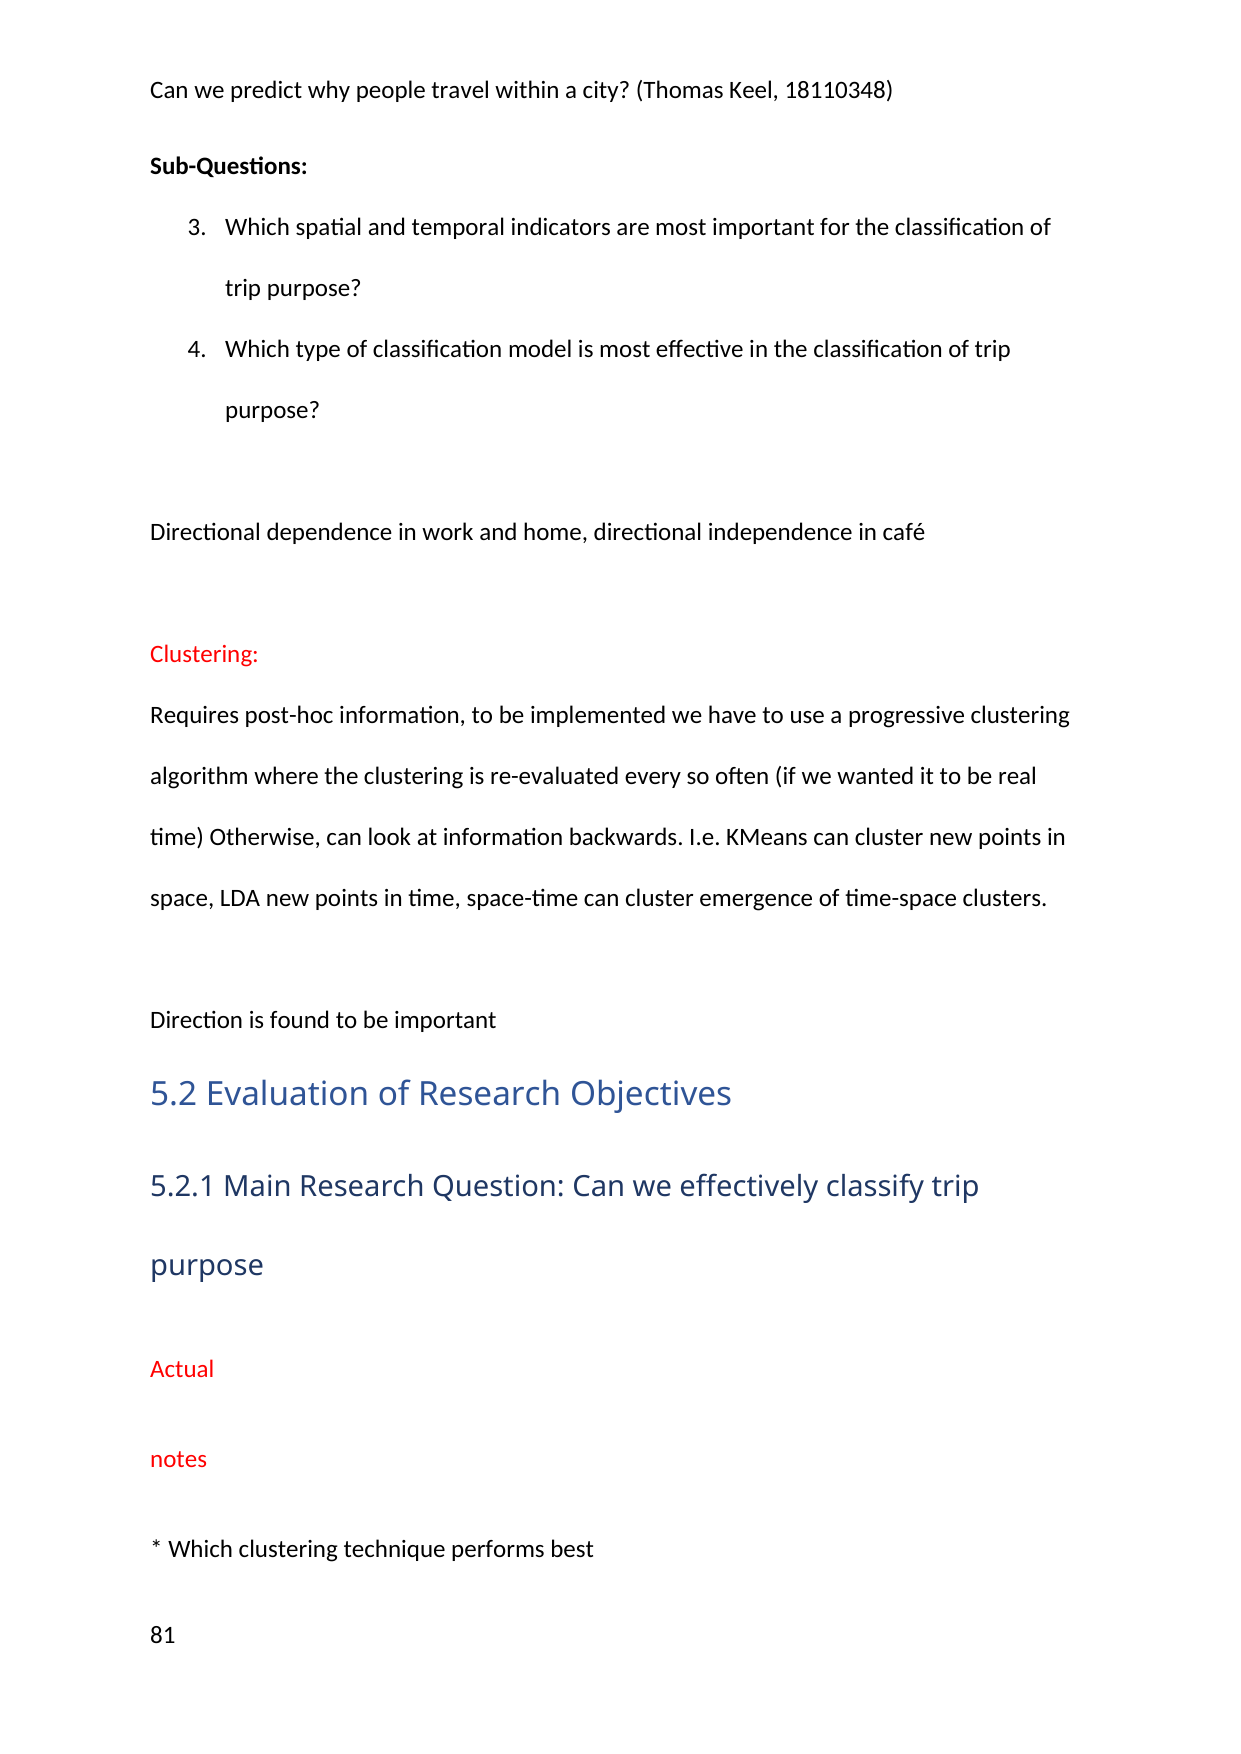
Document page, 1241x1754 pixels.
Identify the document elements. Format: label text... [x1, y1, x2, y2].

list Which type of classification model is most effective in the classification of trip purpose? [187, 333, 1090, 425]
list Which spatial and temporal indicators are most important for the classification of trip purpose? [187, 211, 1090, 303]
text Directional dependence in work and home, directional independence in café [150, 516, 1090, 547]
subtitle 5.2 Evaluation of Research Objectives [150, 1070, 1090, 1115]
text Direction is found to be important [150, 1004, 1090, 1035]
text Clustering: [150, 638, 1090, 669]
subtitle 5.2.1 Main Research Question: Can we effectively classify trip purpose [150, 1165, 1090, 1284]
text Sub-Questions: [150, 150, 1090, 181]
text * Which clustering technique performs best [150, 1533, 1090, 1564]
text Requires post-hoc information, to be implemented we have to use a progressive clustering algorithm where the clustering is re-evaluated every so often (if we wanted it to be real time) Otherwise, can look at information backwards. I.e. KMeans can cluster new points in space, LDA new points in time, space-time can cluster emergence of time-space clusters. [150, 699, 1090, 913]
text Actual [150, 1353, 1090, 1383]
text notes [150, 1443, 1090, 1473]
